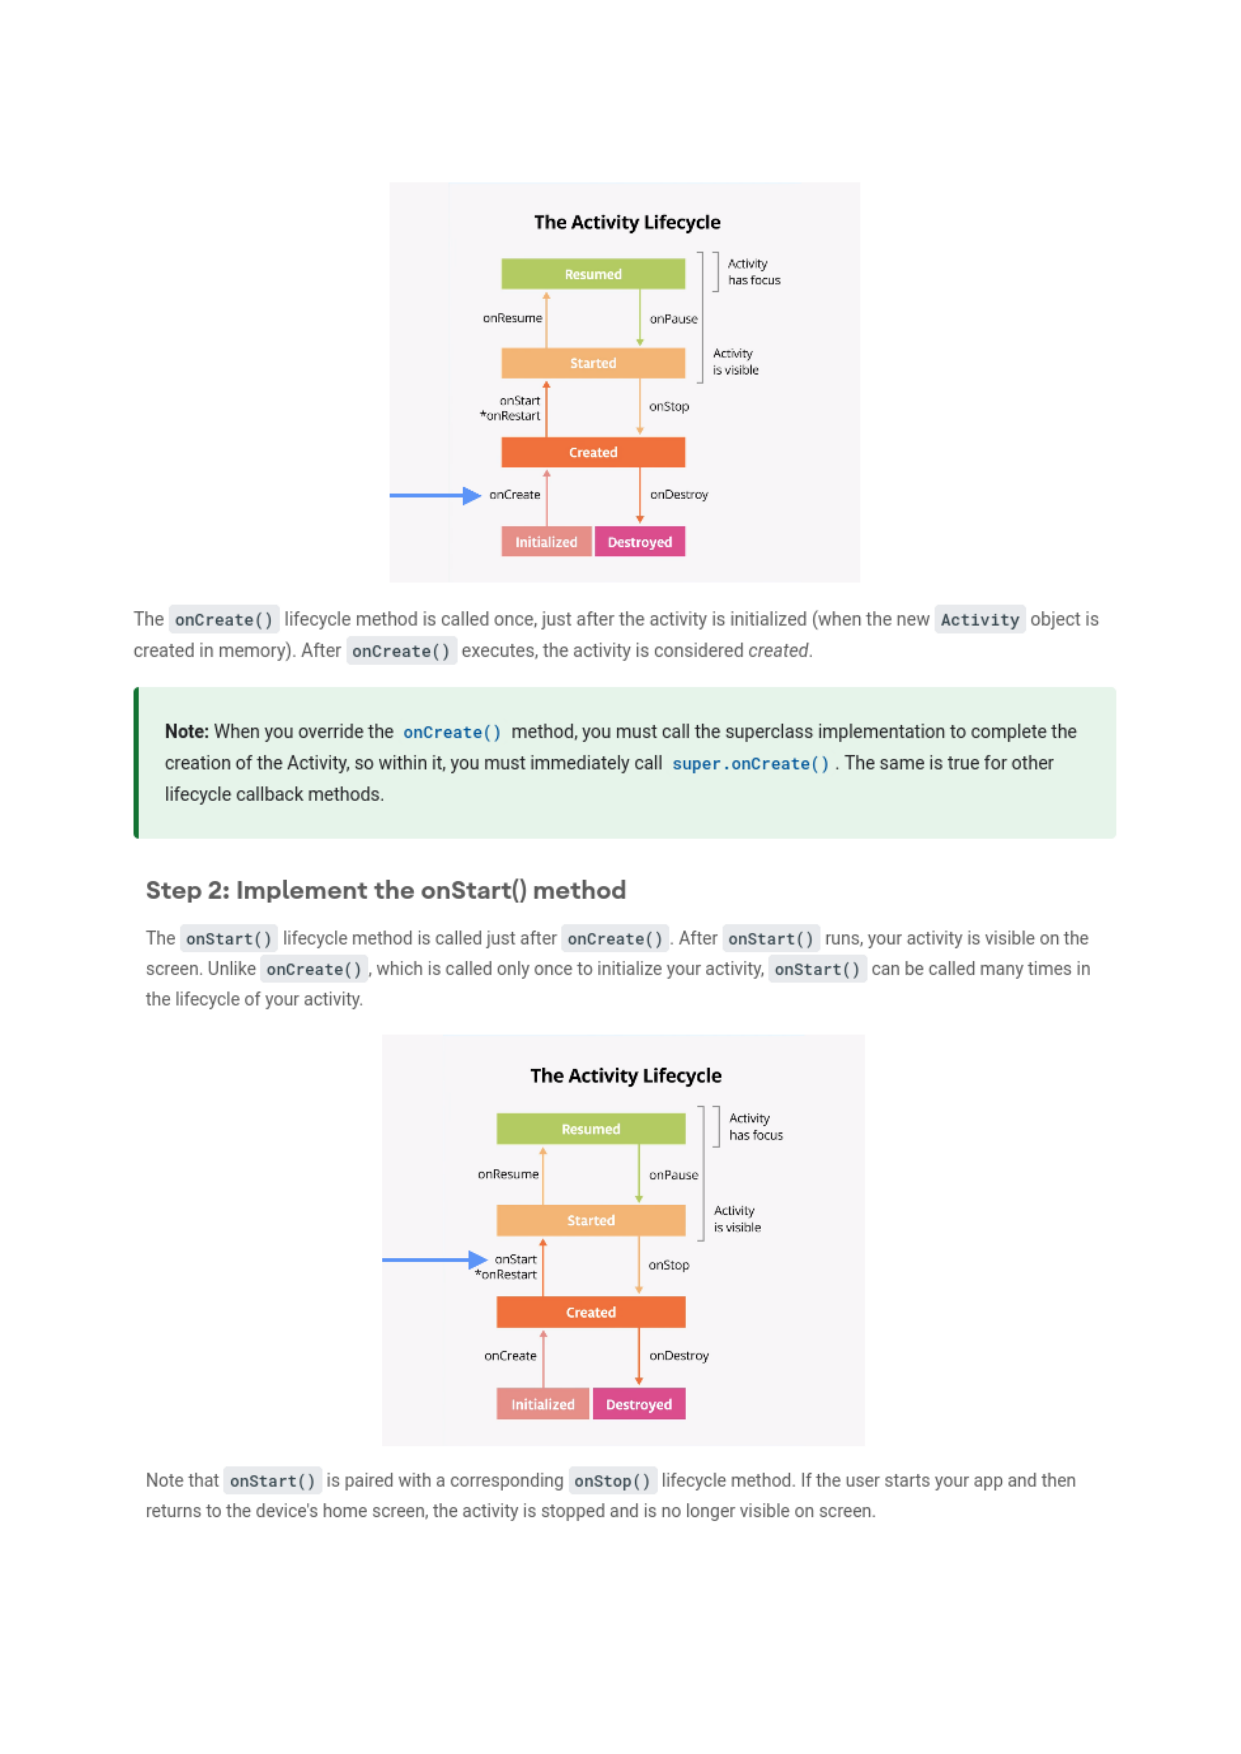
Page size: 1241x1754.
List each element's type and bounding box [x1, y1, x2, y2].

picture [118, 871, 1123, 1530]
picture [118, 176, 1123, 848]
